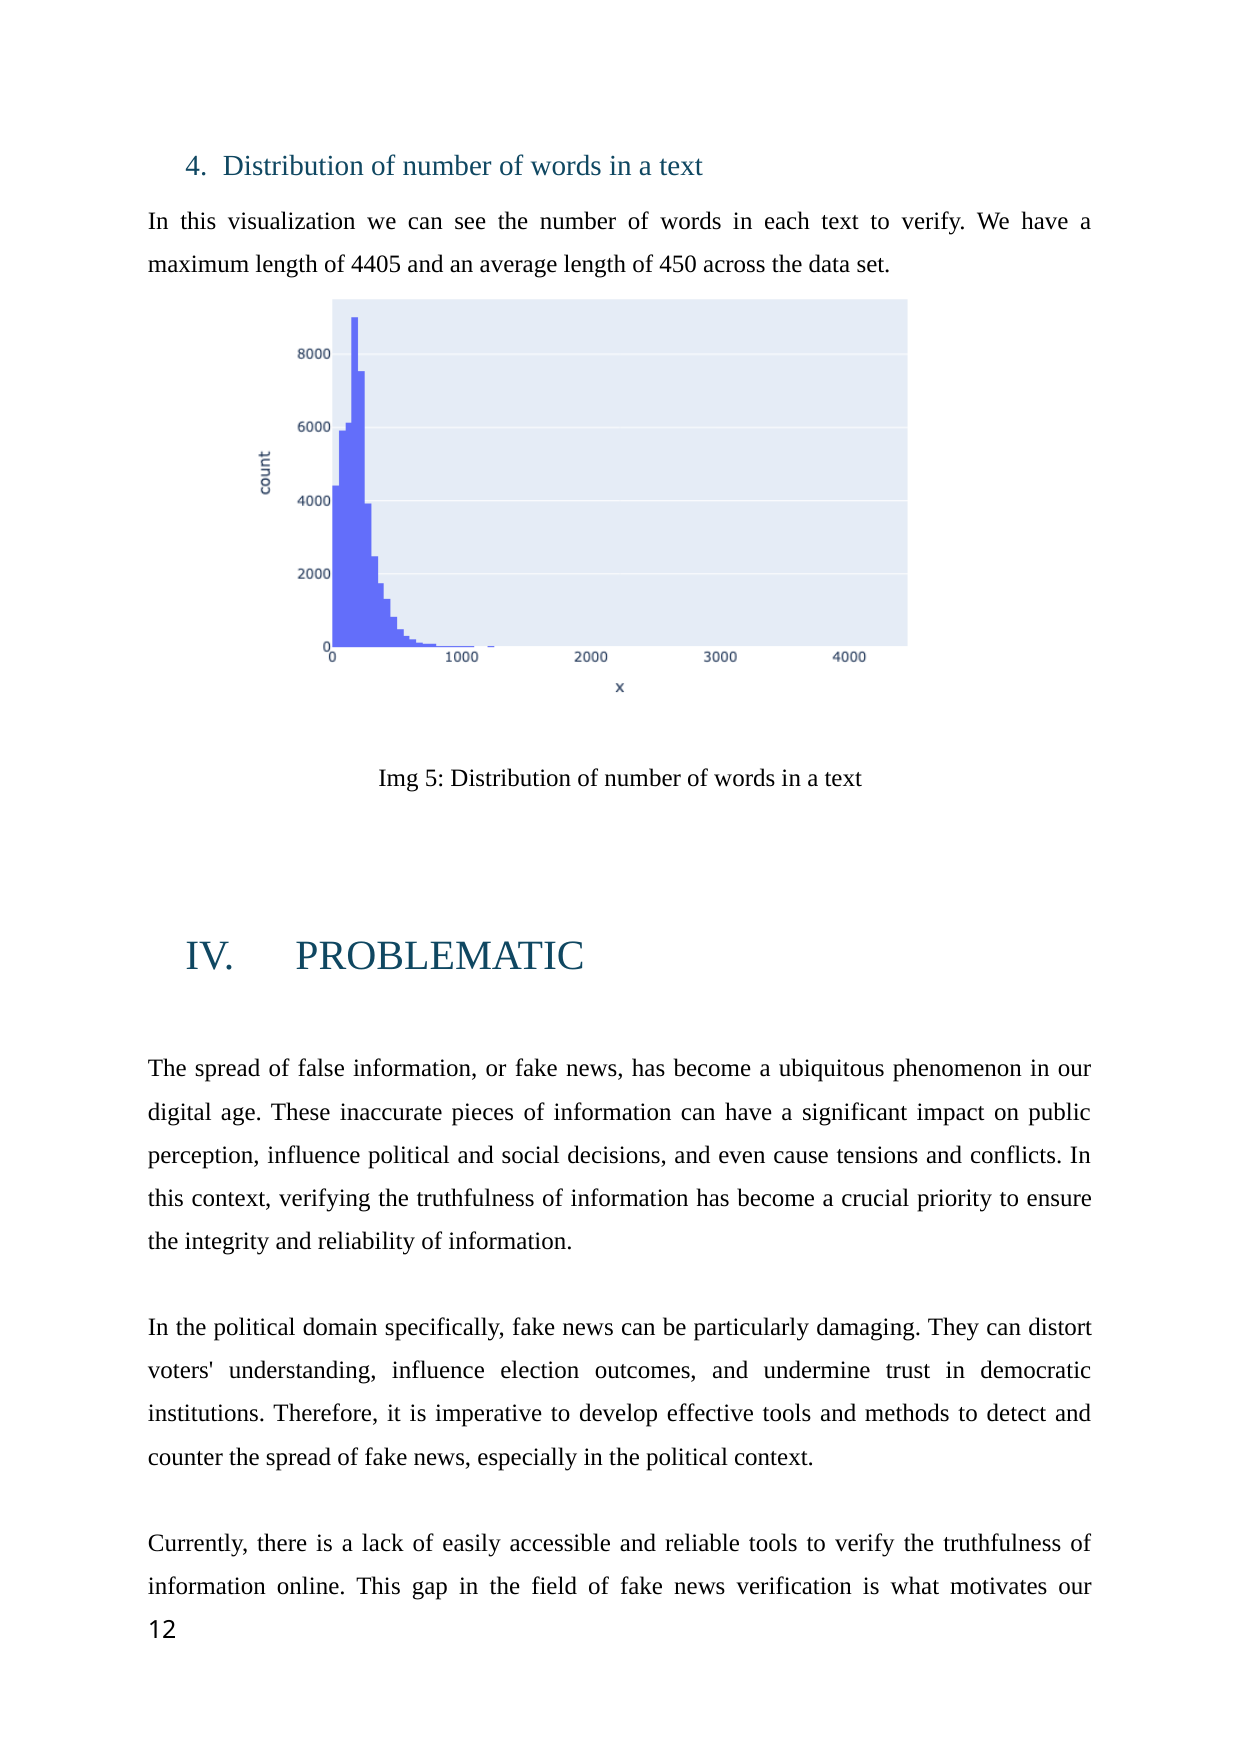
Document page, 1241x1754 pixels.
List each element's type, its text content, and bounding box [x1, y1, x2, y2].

text In this visualization we can see the number of words in each text to verify. We have a maximum length of 4405 and an average length of 450 across the data set. [148, 206, 1093, 278]
picture [243, 292, 997, 704]
text In the political domain specifically, fake news can be particularly damaging. They can distort voters' understanding, influence election outcomes, and undermine trust in democratic institutions. Therefore, it is imperative to develop effective tools and methods to detect and counter the spread of fake news, especially in the political context. [148, 1312, 1093, 1470]
subtitle PROBLEMATIC [185, 930, 1093, 978]
subtitle Distribution of number of words in a text [185, 148, 1093, 181]
text The spread of false information, or fake news, has become a ubiquitous phenomenon in our digital age. These inaccurate pieces of information can have a significant impact on public perception, influence political and social decisions, and even cause tensions and conflicts. In this context, verifying the truthfulness of information has become a crucial priority to ensure the integrity and reliability of information. [148, 1053, 1093, 1255]
text Img 5: Distribution of number of words in a text [148, 763, 1093, 792]
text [148, 1528, 1093, 1600]
